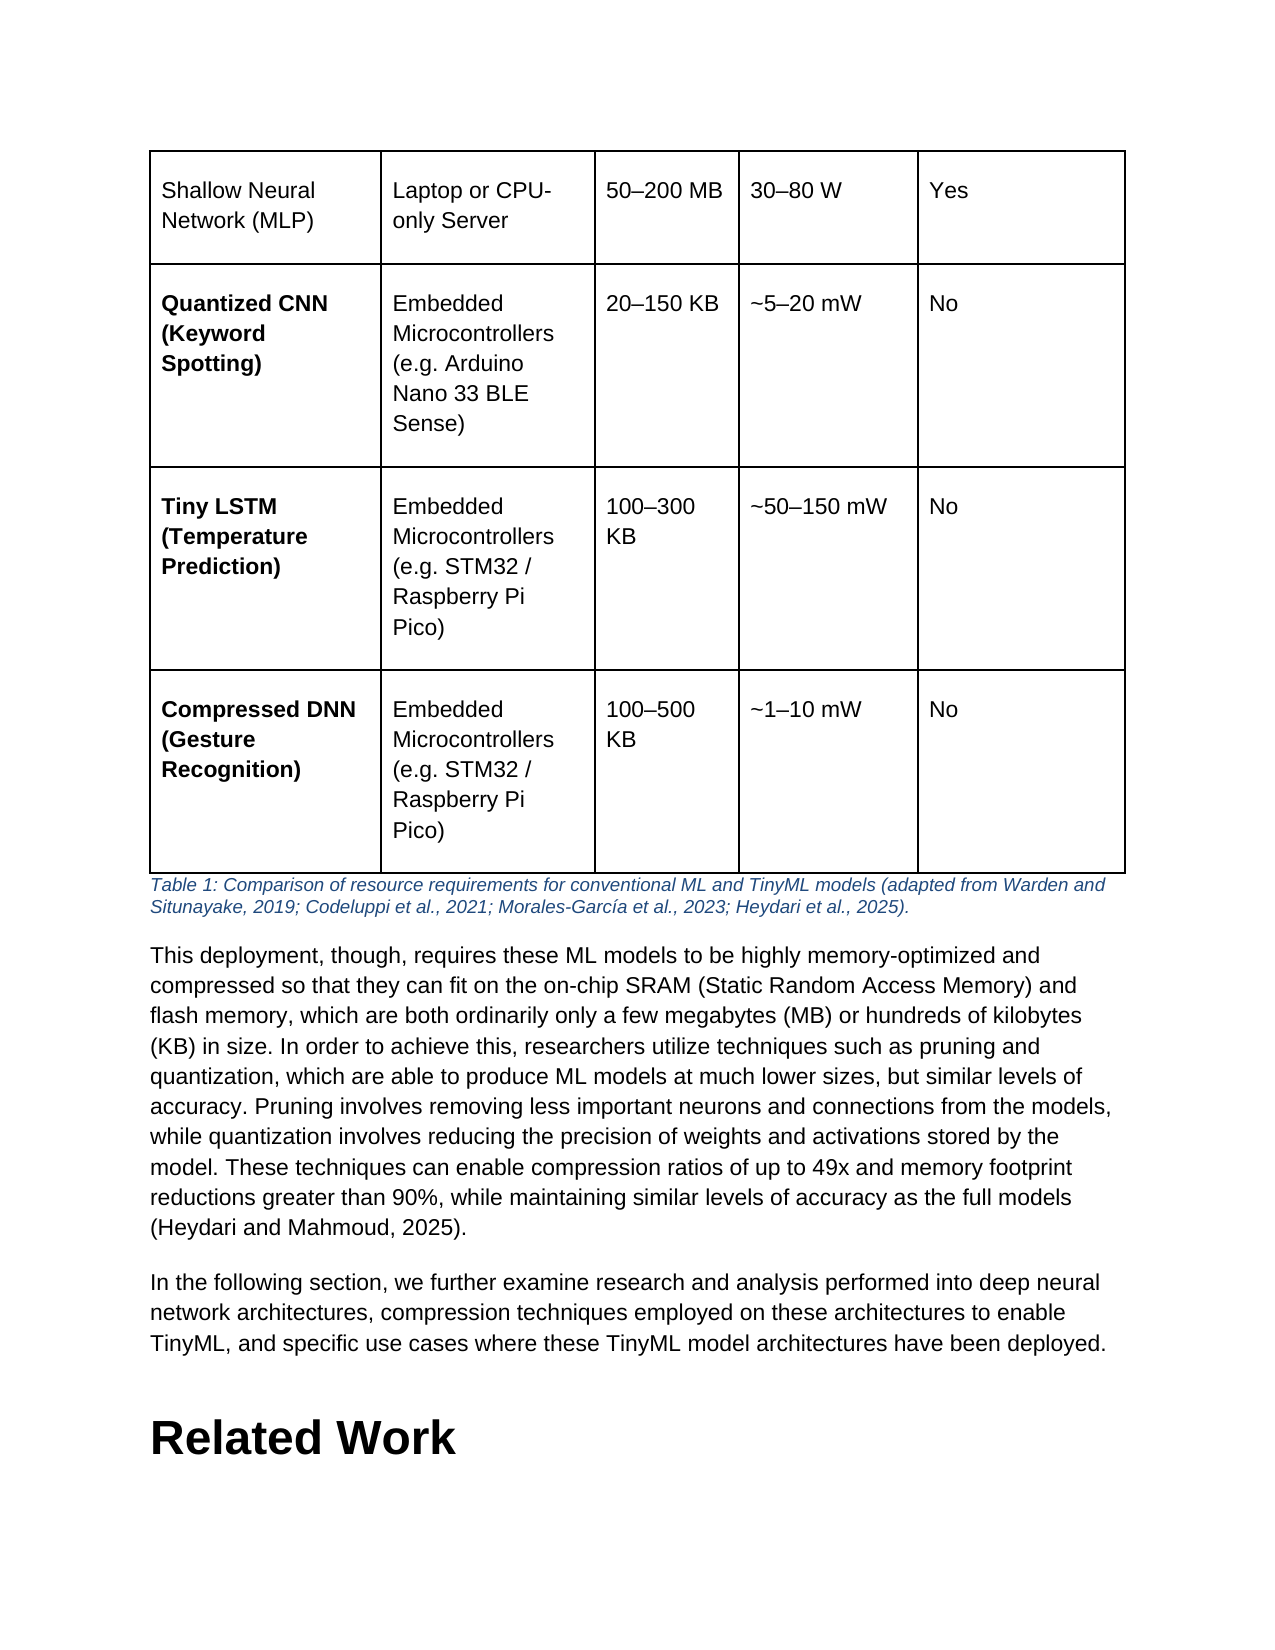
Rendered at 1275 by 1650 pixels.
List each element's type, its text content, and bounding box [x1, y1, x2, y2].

table_cell Tiny LSTM (Temperature Prediction) [151, 468, 380, 669]
text In the following section, we further examine research and analysis performed into deep neural network architectures, compression techniques employed on these architectures to enable TinyML, and specific use cases where these TinyML model architectures have been deployed. [150, 1269, 1125, 1356]
table_cell 30–80 W [740, 152, 917, 262]
table_cell Embedded Microcontrollers (e.g. Arduino Nano 33 BLE Sense) [382, 265, 594, 466]
table_cell ~1–10 mW [740, 671, 917, 872]
table_cell Shallow Neural Network (MLP) [151, 152, 380, 262]
table_cell 20–150 KB [596, 265, 738, 466]
table_cell 100–300 KB [596, 468, 738, 669]
table_cell No [919, 265, 1124, 466]
table_cell Embedded Microcontrollers (e.g. STM32 / Raspberry Pi Pico) [382, 468, 594, 669]
table_cell ~5–20 mW [740, 265, 917, 466]
table_cell Laptop or CPU-only Server [382, 152, 594, 262]
text This deployment, though, requires these ML models to be highly memory-optimized and compressed so that they can fit on the on-chip SRAM (Static Random Access Memory) and flash memory, which are both ordinarily only a few megabytes (MB) or hundreds of kilobytes (KB) in size. In order to achieve this, researchers utilize techniques such as pruning and quantization, which are able to produce ML models at much lower sizes, but similar levels of accuracy. Pruning involves removing less important neurons and connections from the models, while quantization involves reducing the precision of weights and activations stored by the model. These techniques can enable compression ratios of up to 49x and memory footprint reductions greater than 90%, while maintaining similar levels of accuracy as the full models (Heydari and Mahmoud, 2025). [150, 942, 1125, 1240]
subtitle Related Work [150, 1410, 1125, 1465]
table_cell No [919, 468, 1124, 669]
table_cell Embedded Microcontrollers (e.g. STM32 / Raspberry Pi Pico) [382, 671, 594, 872]
text Table 1: Comparison of resource requirements for conventional ML and TinyML models (adapted from Warden and Situnayake, 2019; Codeluppi et al., 2021; Morales-García et al., 2023; Heydari et al., 2025). [150, 874, 1125, 917]
table_cell Yes [919, 152, 1124, 262]
table_cell 50–200 MB [596, 152, 738, 262]
table_cell 100–500 KB [596, 671, 738, 872]
table_cell Quantized CNN (Keyword Spotting) [151, 265, 380, 466]
table_cell No [919, 671, 1124, 872]
table_cell ~50–150 mW [740, 468, 917, 669]
table_cell Compressed DNN (Gesture Recognition) [151, 671, 380, 872]
